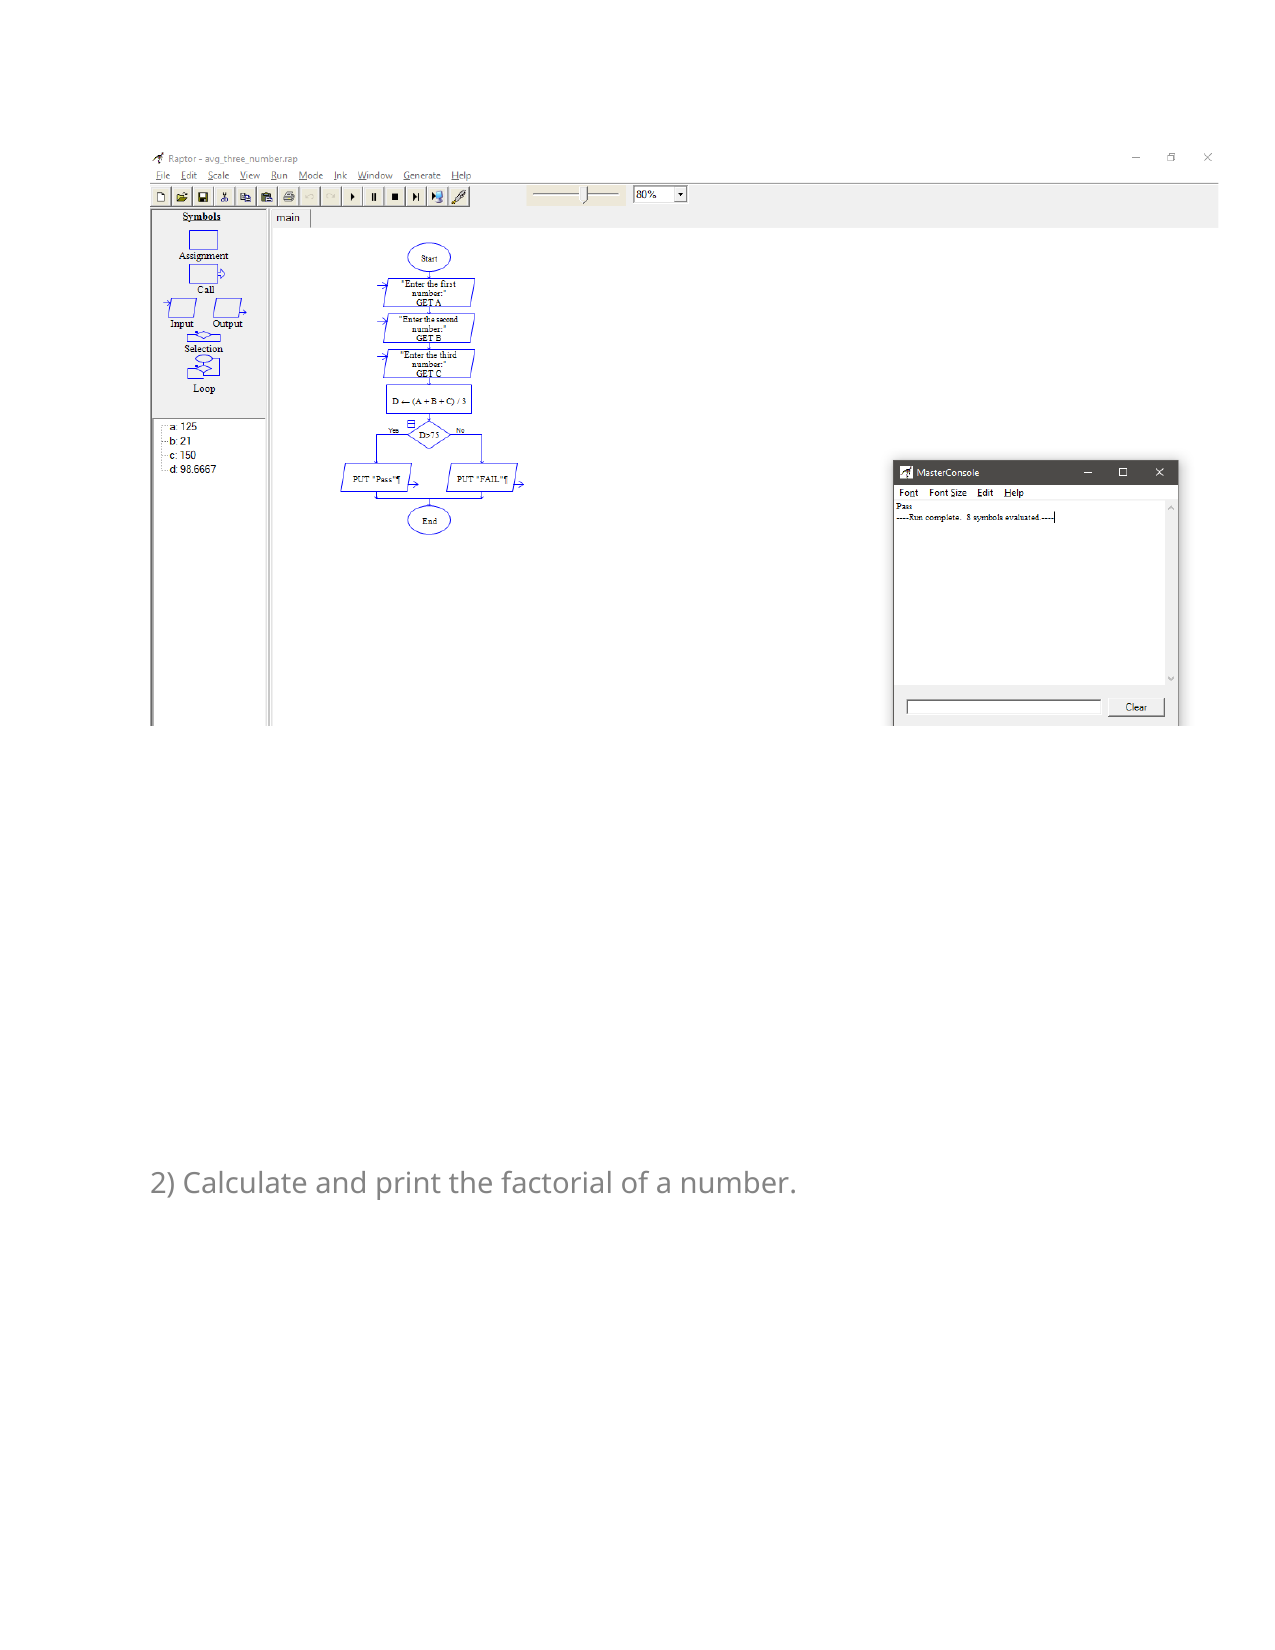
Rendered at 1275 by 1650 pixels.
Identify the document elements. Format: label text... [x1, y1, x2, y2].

picture [150, 150, 1219, 726]
text 2) Calculate and print the factorial of a number. [150, 1162, 1125, 1202]
